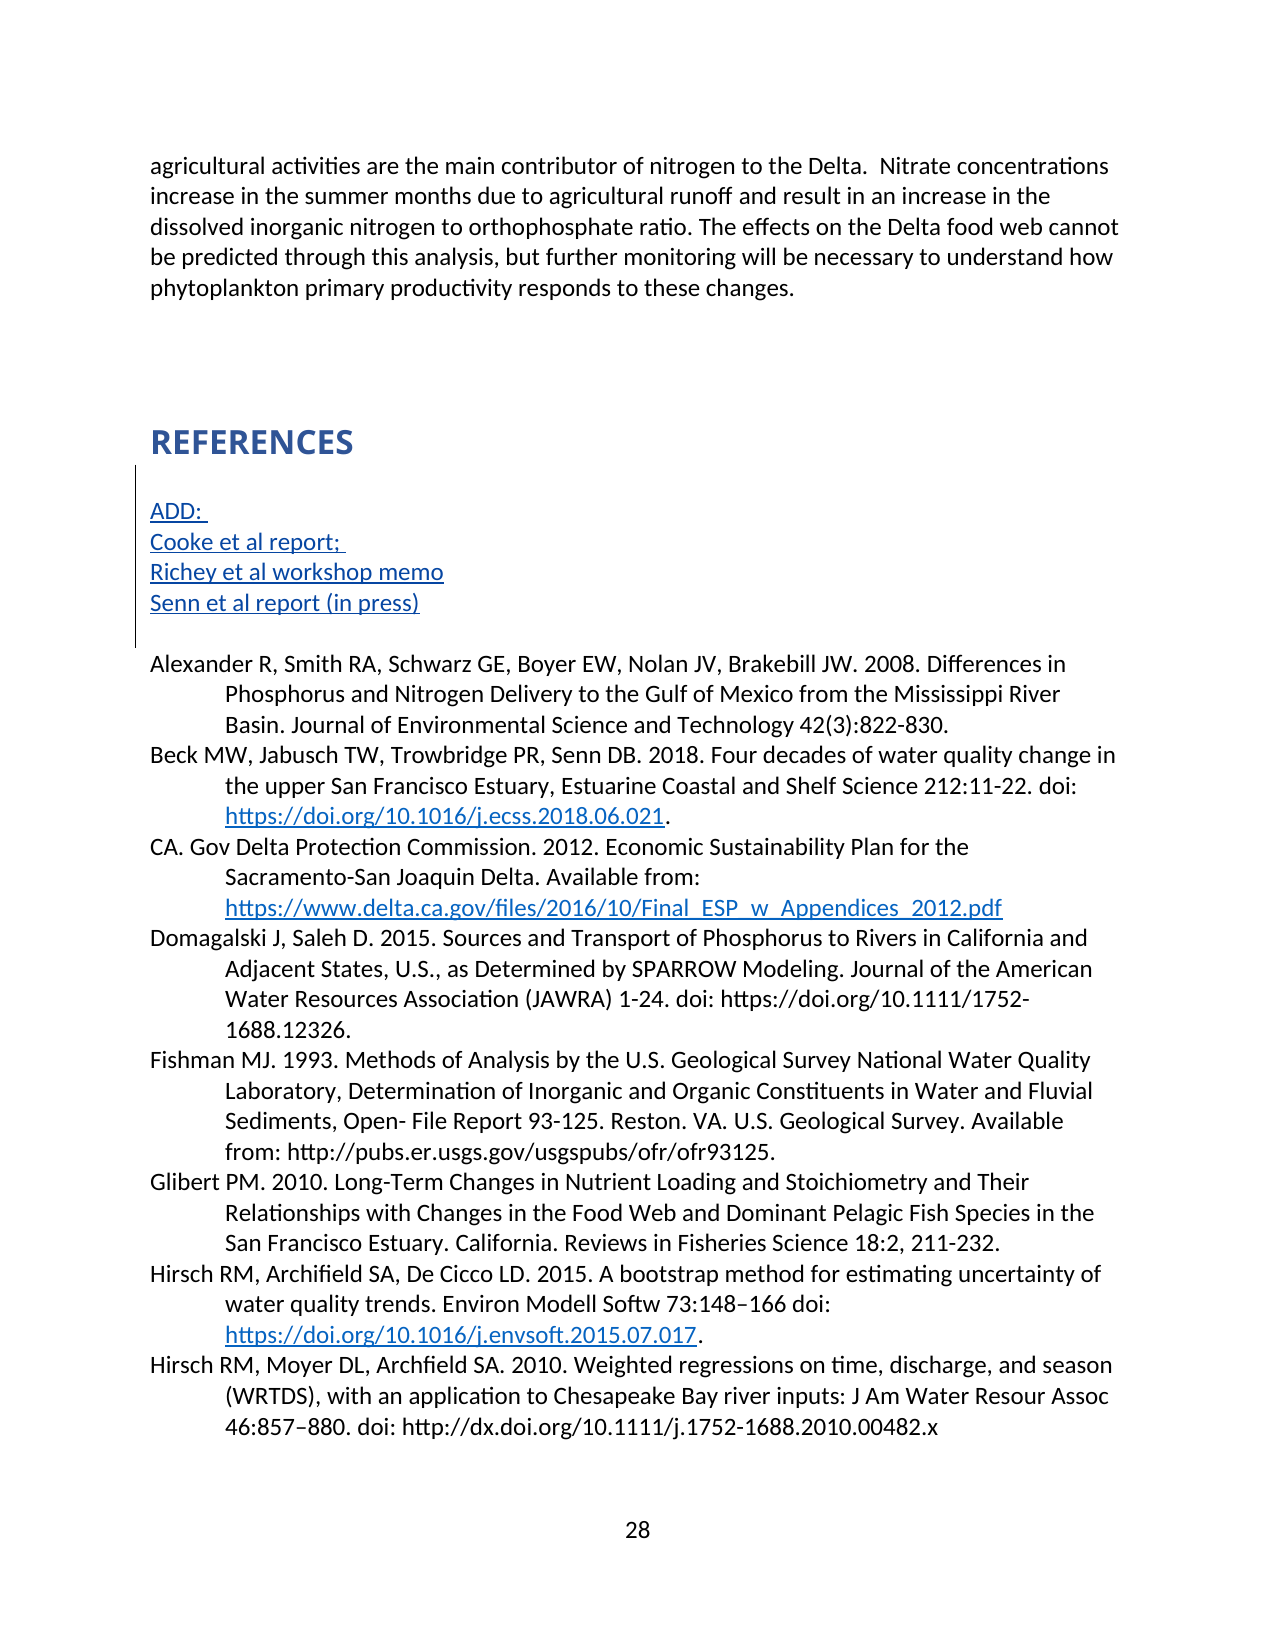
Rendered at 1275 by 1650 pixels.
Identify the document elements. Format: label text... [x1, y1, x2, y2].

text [150, 150, 1125, 303]
text Alexander R, Smith RA, Schwarz GE, Boyer EW, Nolan JV, Brakebill JW. 2008. Differences in Phosphorus and Nitrogen Delivery to the Gulf of Mexico from the Mississippi River Basin. Journal of Environmental Science and Technology 42(3):822-830. [150, 648, 1125, 739]
subtitle REFERENCES [150, 419, 1125, 464]
text Domagalski J, Saleh D. 2015. Sources and Transport of Phosphorus to Rivers in California and Adjacent States, U.S., as Determined by SPARROW Modeling. Journal of the American Water Resources Association (JAWRA) 1-24. doi: https://doi.org/10.1111/1752-1688.12326. [150, 922, 1125, 1044]
text Fishman MJ. 1993. Methods of Analysis by the U.S. Geological Survey National Water Quality Laboratory, Determination of Inorganic and Organic Constituents in Water and Fluvial Sediments, Open- File Report 93-125. Reston. VA. U.S. Geological Survey. Available from: http://pubs.er.usgs.gov/usgspubs/ofr/ofr93125. [150, 1044, 1125, 1167]
text Beck MW, Jabusch TW, Trowbridge PR, Senn DB. 2018. Four decades of water quality change in the upper San Francisco Estuary, Estuarine Coastal and Shelf Science 212:11-22. doi: https://doi.org/10.1016/j.ecss.2018.06.021. [150, 739, 1125, 831]
text Glibert PM. 2010. Long-Term Changes in Nutrient Loading and Stoichiometry and Their Relationships with Changes in the Food Web and Dominant Pelagic Fish Species in the San Francisco Estuary. California. Reviews in Fisheries Science 18:2, 211-232. [150, 1167, 1125, 1258]
text Hirsch RM, Moyer DL, Archfield SA. 2010. Weighted regressions on time, discharge, and season (WRTDS), with an application to Chesapeake Bay river inputs: J Am Water Resour Assoc 46:857–880. doi: http://dx.doi.org/10.1111/j.1752-1688.2010.00482.x [150, 1350, 1125, 1441]
text CA. Gov Delta Protection Commission. 2012. Economic Sustainability Plan for the [150, 831, 1125, 861]
text Sacramento-San Joaquin Delta. Available from: https://www.delta.ca.gov/files/2016/10/Final_ESP_w_Appendices_2012.pdf [225, 861, 1125, 922]
text Hirsch RM, Archifield SA, De Cicco LD. 2015. A bootstrap method for estimating uncertainty of water quality trends. Environ Modell Softw 73:148–166 doi: https://doi.org/10.1016/j.envsoft.2015.07.017. [150, 1258, 1125, 1350]
